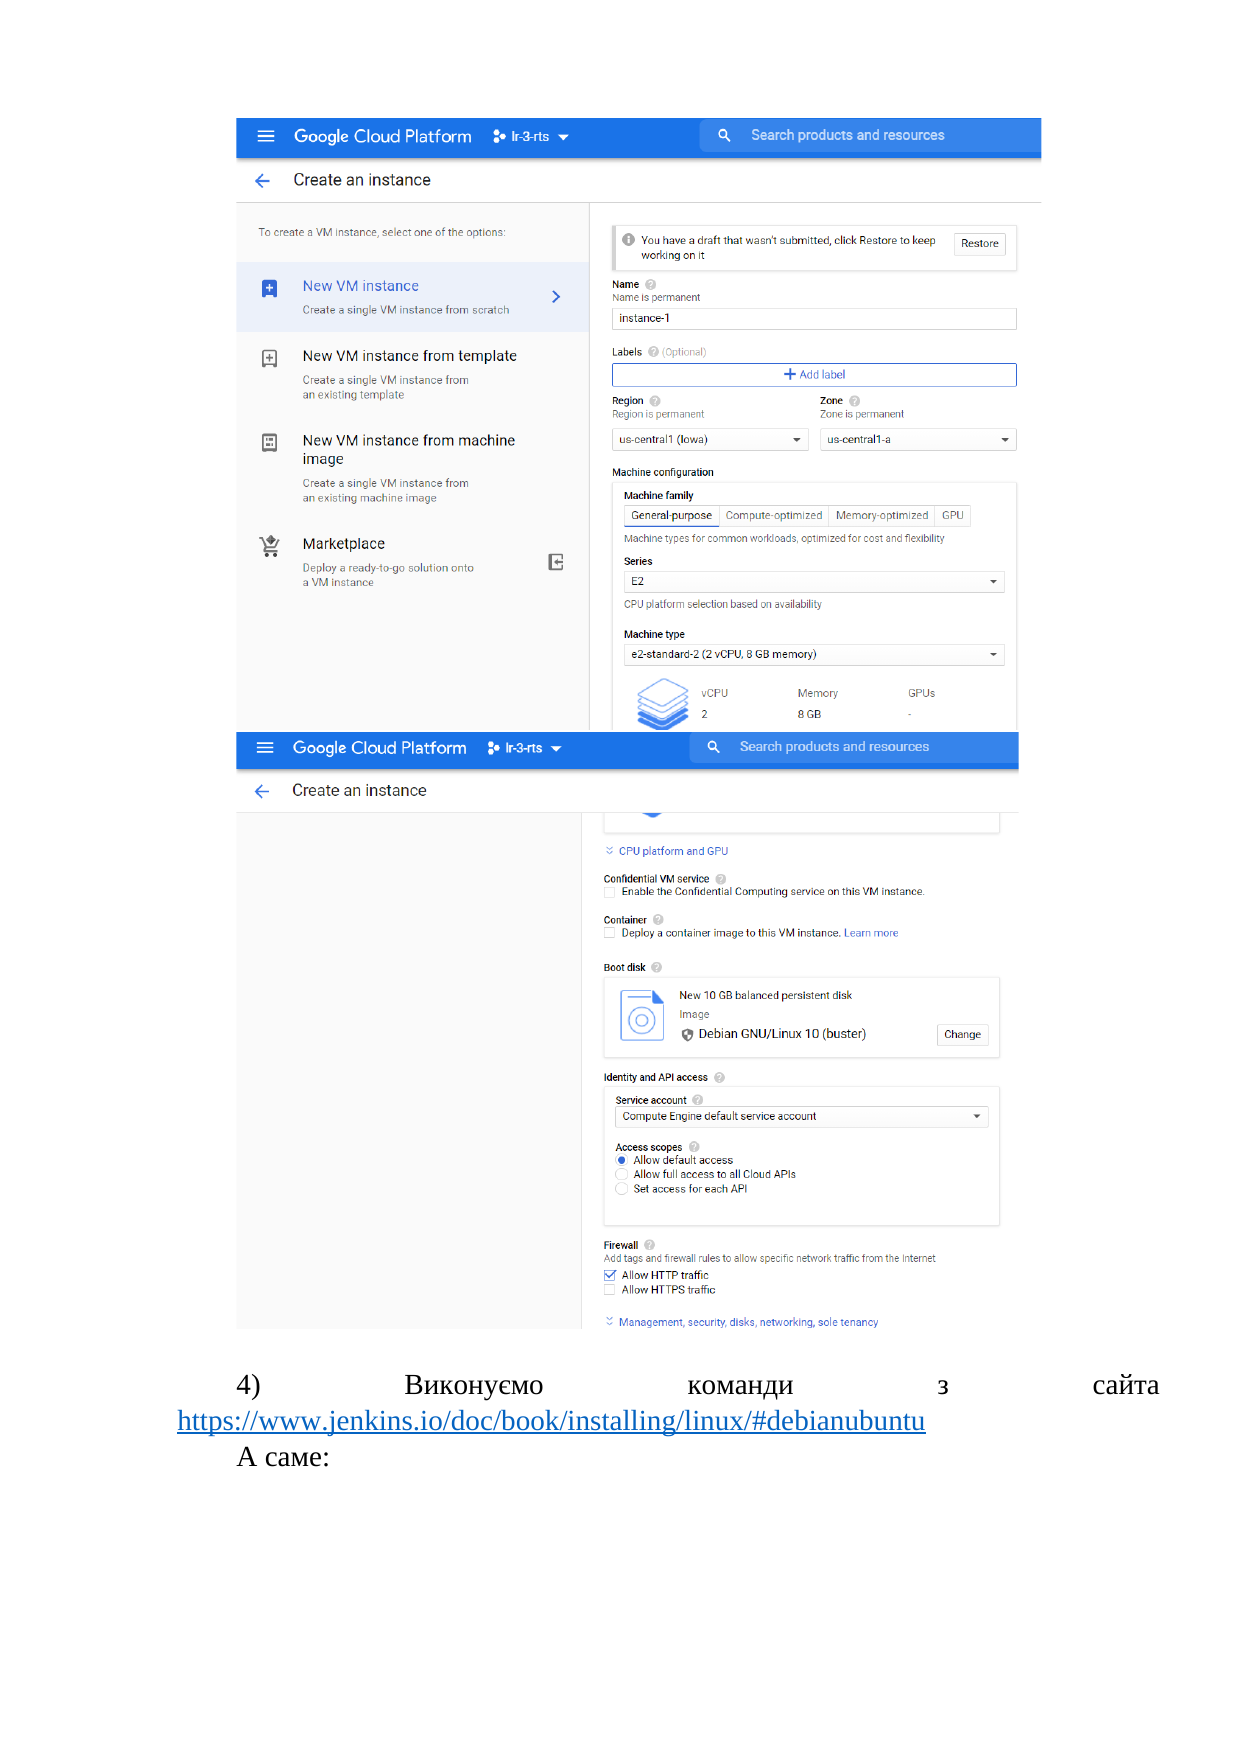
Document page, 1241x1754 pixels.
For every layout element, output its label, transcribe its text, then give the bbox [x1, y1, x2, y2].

list 4) Виконуємо команди з сайта https://www.jenkins.io/doc/book/installing/linux/#debianubuntu [177, 1367, 1160, 1437]
picture [236, 732, 1019, 1329]
list А саме: [177, 1439, 1160, 1473]
picture [236, 118, 1042, 730]
